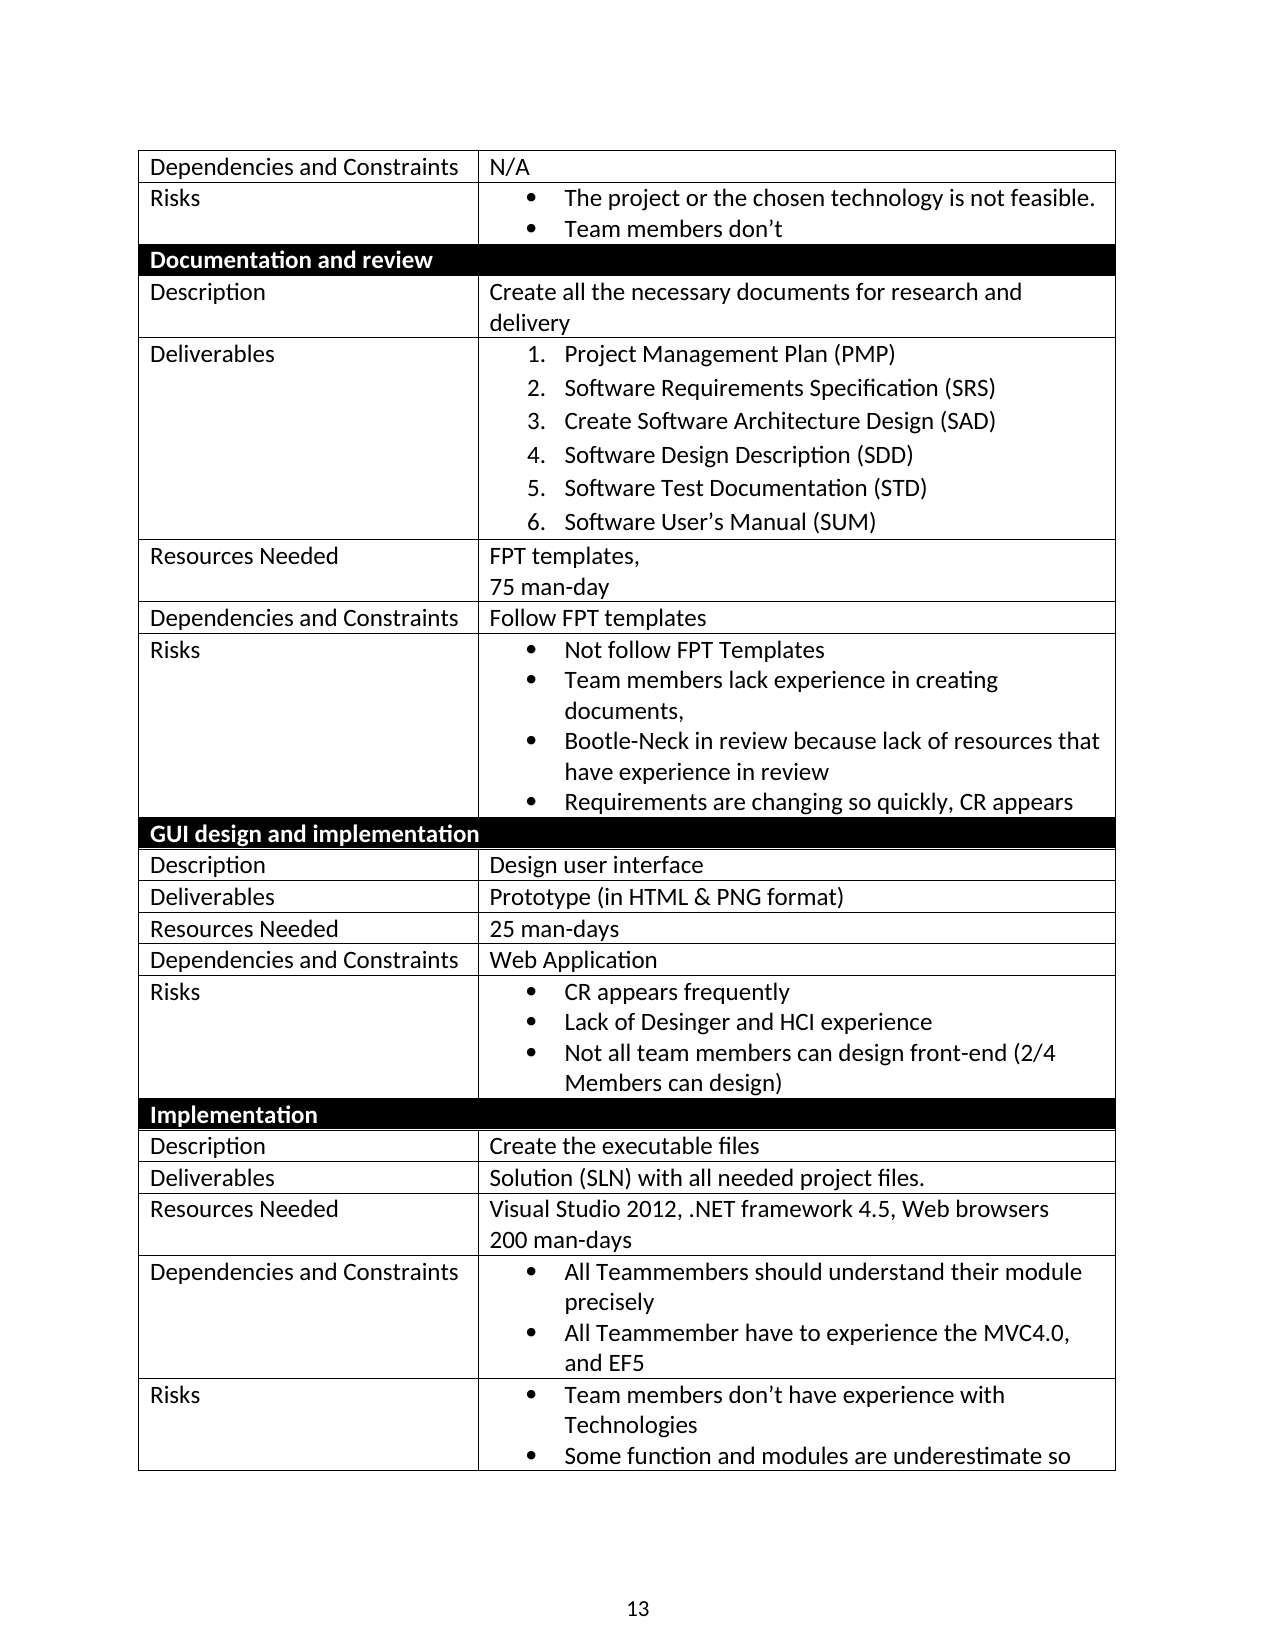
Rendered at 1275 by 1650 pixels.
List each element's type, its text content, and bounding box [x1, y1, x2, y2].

table_cell Deliverables [139, 338, 478, 539]
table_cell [479, 1379, 1115, 1470]
table_cell Deliverables [139, 1162, 478, 1193]
table_cell Dependencies and Constraints [139, 1256, 478, 1378]
table_cell Resources Needed [139, 913, 478, 943]
table_cell Create all the necessary documents for research and delivery [479, 276, 1115, 337]
table_cell Dependencies and Constraints [139, 602, 478, 633]
table_cell Dependencies and Constraints [139, 944, 478, 975]
table_cell Design user interface [479, 850, 1115, 880]
table_cell Prototype (in HTML & PNG format) [479, 881, 1115, 912]
table_cell All Teammembers should understand their module precisely All Teammember have to experience the MVC4.0, and EF5 [479, 1256, 1115, 1378]
table_cell Risks [139, 634, 478, 817]
table_cell 25 man-days [479, 913, 1115, 943]
table_cell FPT templates, 75 man-day [479, 540, 1115, 601]
table_cell N/A [479, 151, 1115, 182]
table_cell Description [139, 276, 478, 337]
table_cell Documentation and review [139, 245, 1115, 275]
table_cell Implementation [139, 1099, 1115, 1129]
table_cell Resources Needed [139, 1194, 478, 1255]
table_cell Dependencies and Constraints [139, 151, 478, 182]
table_cell Deliverables [139, 881, 478, 912]
table_cell Create the executable files [479, 1131, 1115, 1161]
table_cell Web Application [479, 944, 1115, 975]
table_cell Risks [139, 183, 478, 244]
table_cell The project or the chosen technology is not feasible. Team members don’t [479, 183, 1115, 244]
table_cell Solution (SLN) with all needed project files. [479, 1162, 1115, 1193]
table_cell Project Management Plan (PMP) Software Requirements Specification (SRS) Create Software Architecture Design (SAD) Software Design Description (SDD) Software Test Documentation (STD) Software User’s Manual (SUM) [479, 338, 1115, 539]
table_cell Not follow FPT Templates Team members lack experience in creating documents, Bootle-Neck in review because lack of resources that have experience in review Requirements are changing so quickly, CR appears [479, 634, 1115, 817]
table_cell Risks [139, 1379, 478, 1470]
table_cell Description [139, 850, 478, 880]
table_cell Risks [139, 976, 478, 1098]
table_cell GUI design and implementation [139, 818, 1115, 848]
table_cell Description [139, 1131, 478, 1161]
table_cell Resources Needed [139, 540, 478, 601]
table_cell Visual Studio 2012, .NET framework 4.5, Web browsers 200 man-days [479, 1194, 1115, 1255]
table_cell CR appears frequently Lack of Desinger and HCI experience Not all team members can design front-end (2/4 Members can design) [479, 976, 1115, 1098]
table_cell Follow FPT templates [479, 602, 1115, 633]
